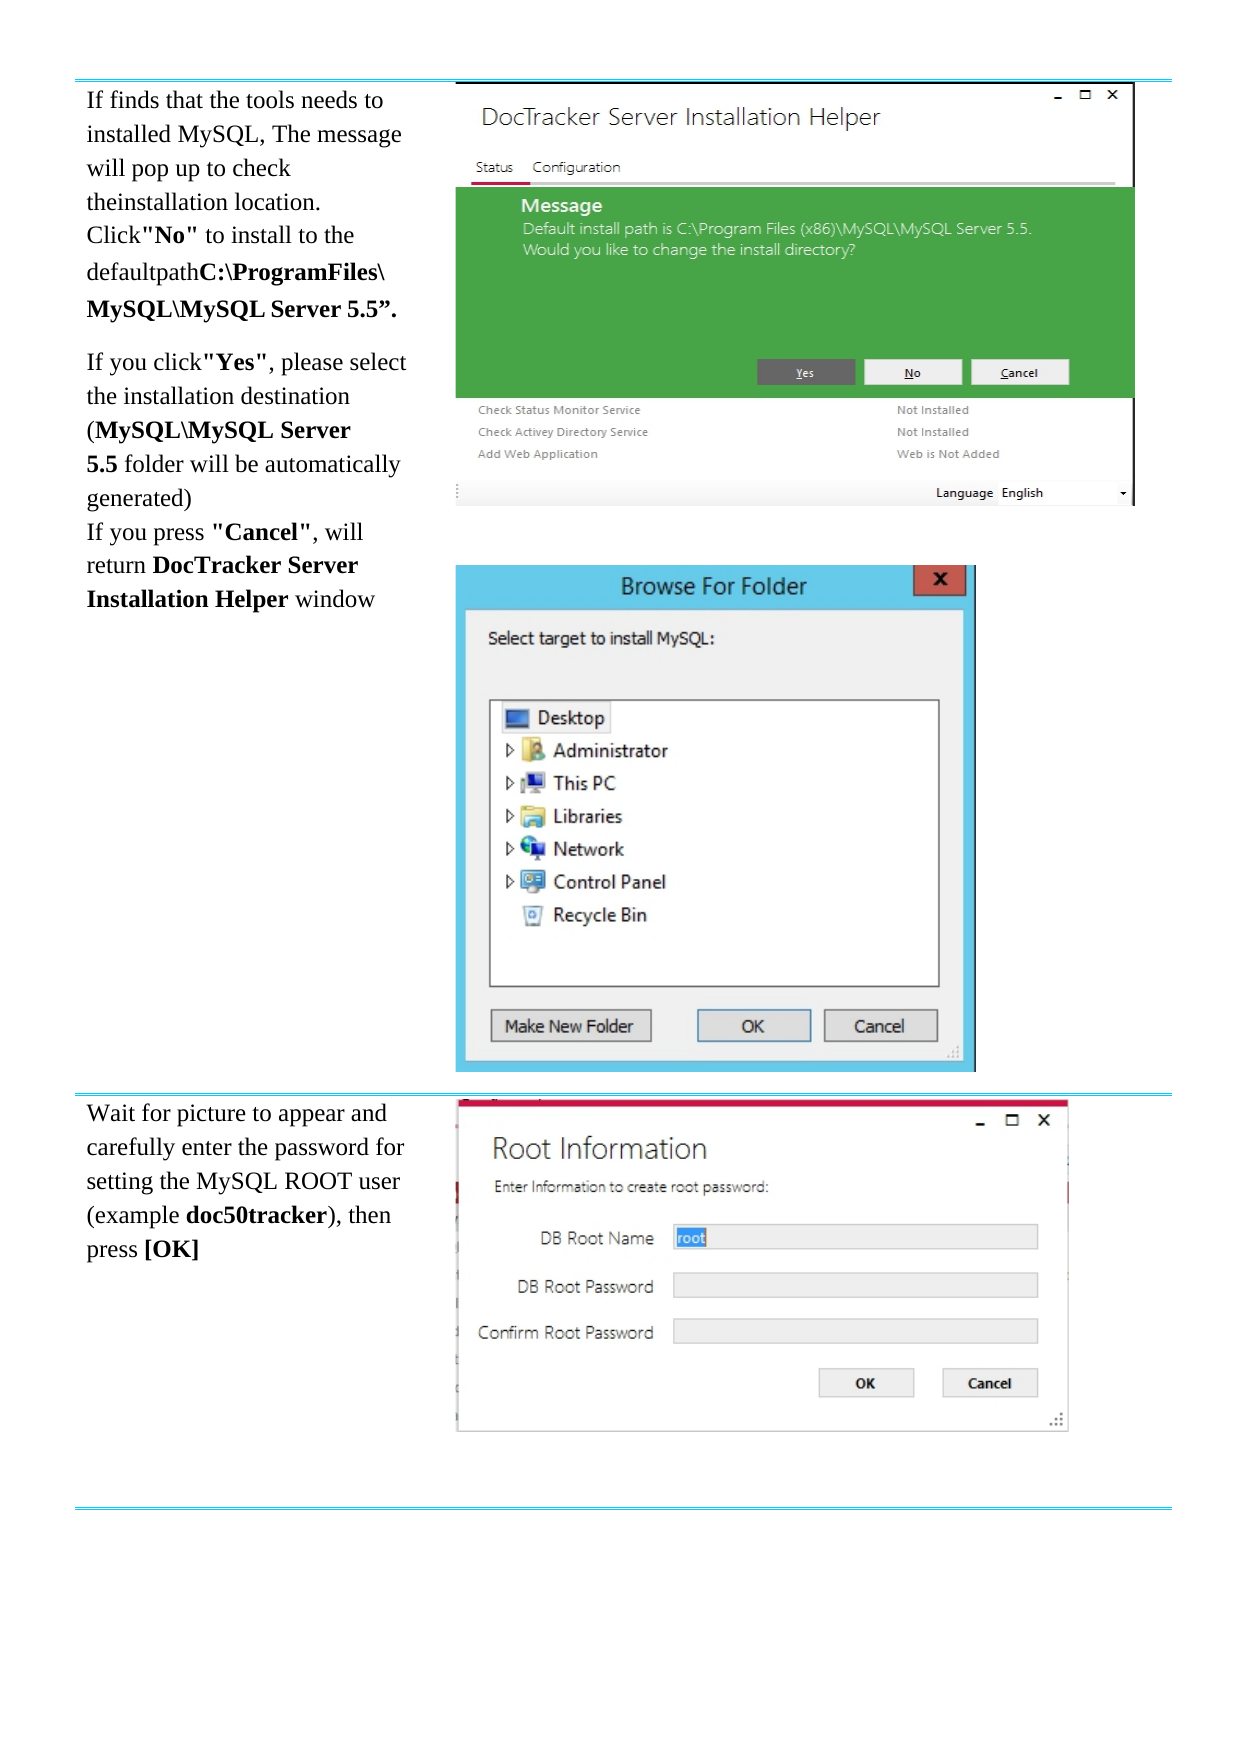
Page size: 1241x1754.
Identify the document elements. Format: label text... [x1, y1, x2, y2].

picture [455, 1099, 1069, 1432]
table_header If finds that the tools needs to installed MySQL, The message will pop up to check theinstallation location. Click"No" to install to the defaultpathC:\ProgramFiles\MySQL\MySQL Server 5.5”. If you click"Yes", please select the installation destination (MySQL\MySQL Server 5.5 folder will be automatically generated) If you press "Cancel", will return DocTracker Server Installation Helper window [75, 82, 444, 1093]
table_cell Wait for picture to appear and carefully enter the password for setting the MySQL ROOT user (example doc50tracker), then press [OK] [75, 1096, 444, 1507]
table_header [444, 82, 1172, 1093]
picture [455, 83, 1135, 506]
table_cell [444, 1096, 1172, 1507]
picture [455, 565, 976, 1072]
